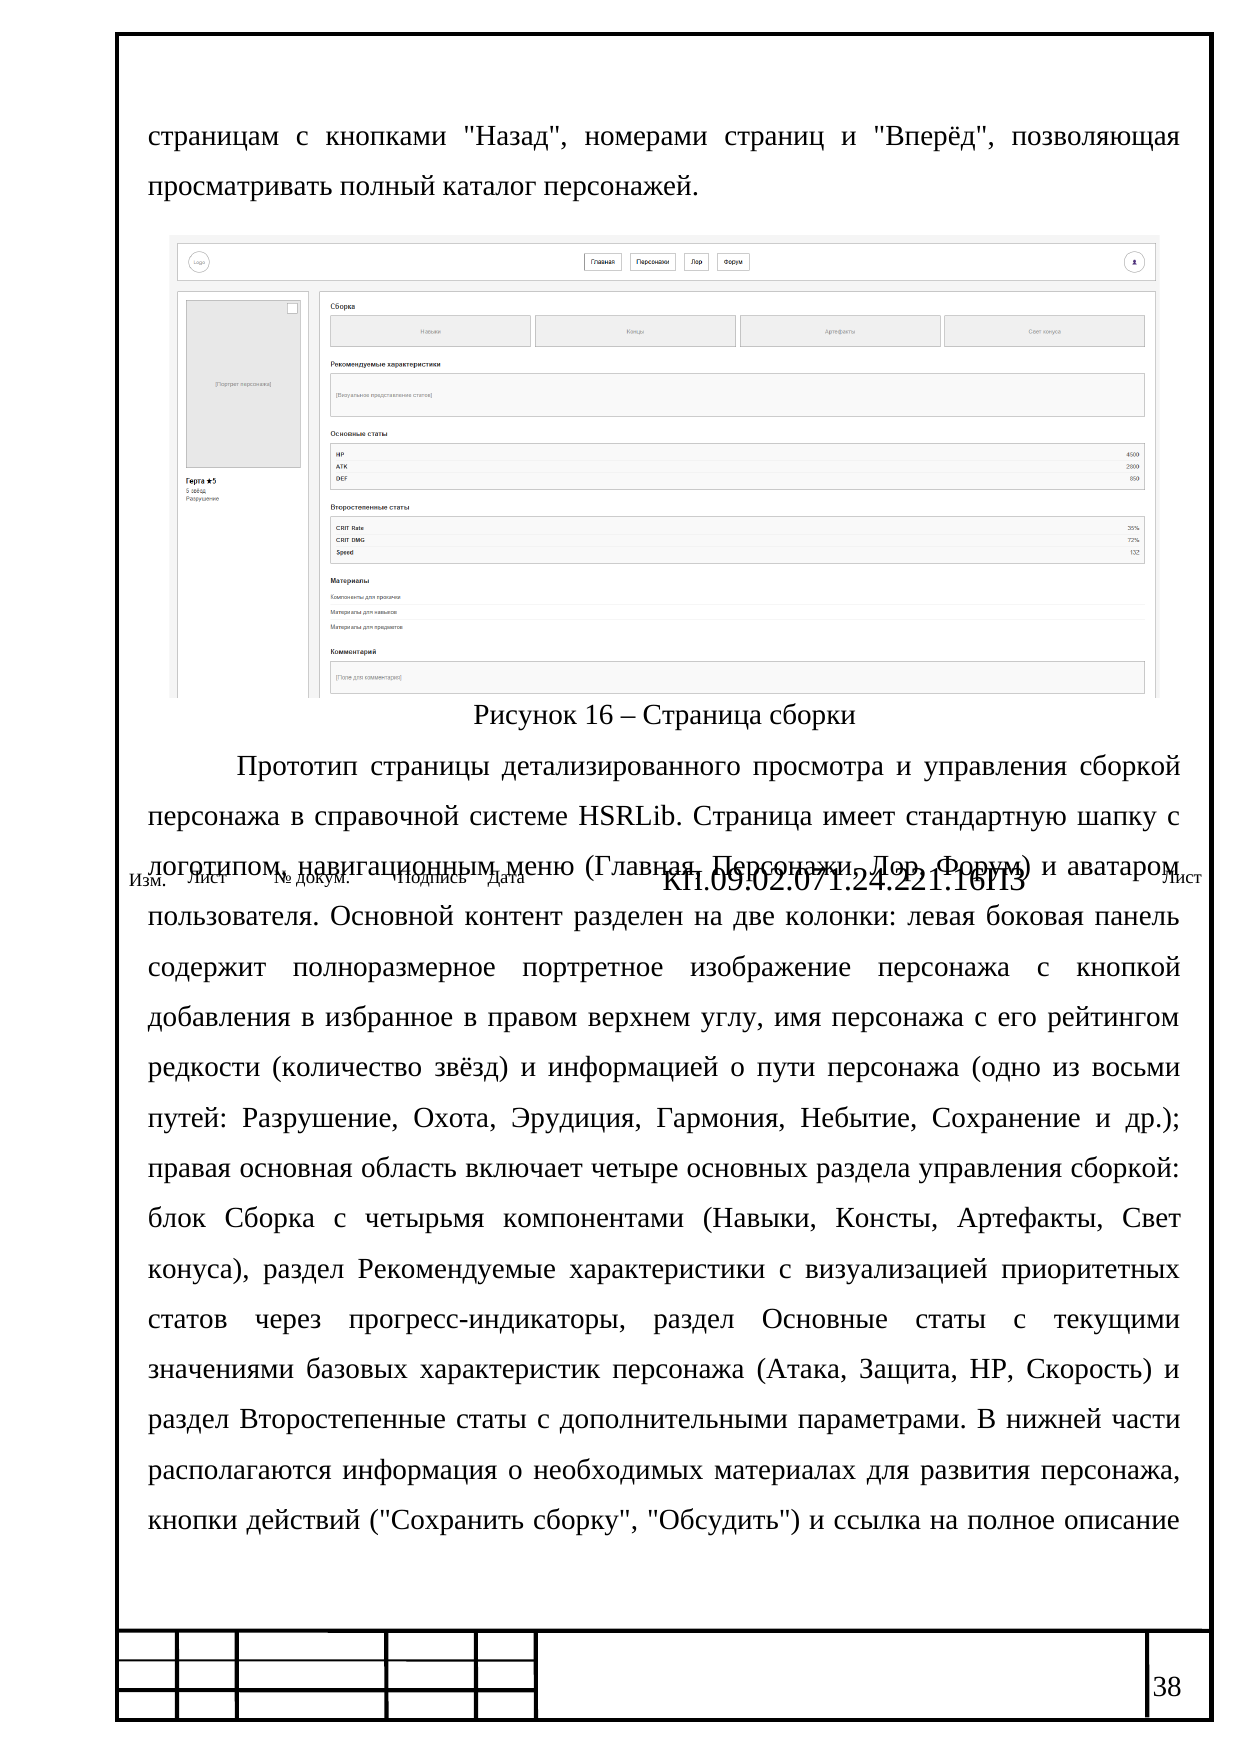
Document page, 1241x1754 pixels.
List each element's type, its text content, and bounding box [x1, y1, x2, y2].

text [148, 118, 1181, 202]
picture [169, 235, 1160, 698]
text Рисунок 16 – Страница сборки [148, 697, 1181, 731]
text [148, 748, 1181, 1536]
